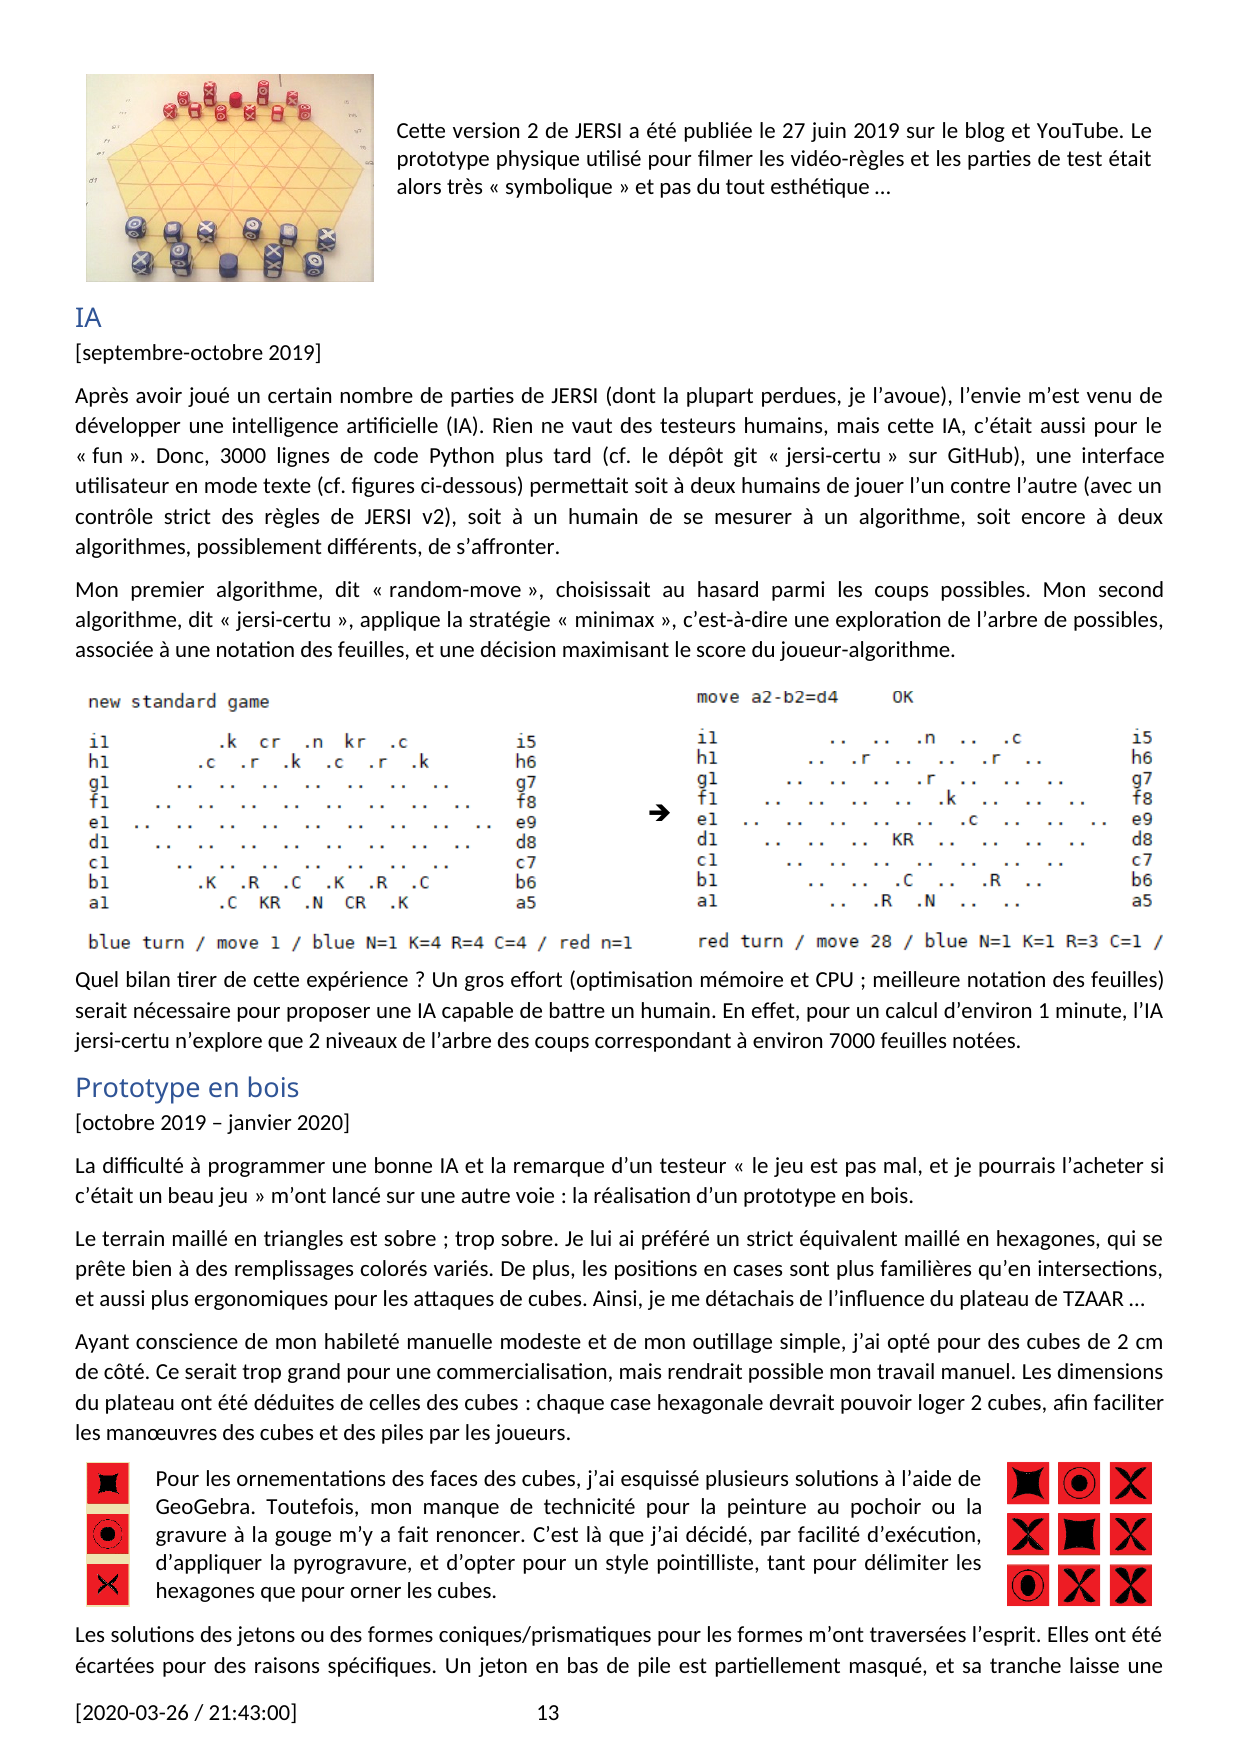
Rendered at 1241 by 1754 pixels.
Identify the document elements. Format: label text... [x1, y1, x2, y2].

picture [693, 691, 1166, 953]
table_header Cette version 2 de JERSI a été publiée le 27 juin 2019 sur le blog et YouTube. Le prototype physique utilisé pour filmer les vidéo-règles et les parties de test était alors très « symbolique » et pas du tout esthétique … [385, 75, 1165, 294]
table_header [995, 1461, 1165, 1621]
table_header [75, 75, 385, 294]
picture [86, 74, 374, 282]
text Mon premier algorithme, dit « random-move », choisissait au hasard parmi les coups possibles. Mon second algorithme, dit « jersi-certu », applique la stratégie « minimax », c’est-à-dire une exploration de l’arbre de possibles, associée à une notation des feuilles, et une décision maximisant le score du joueur-algorithme. [75, 575, 1165, 663]
text Ayant conscience de mon habileté manuelle modeste et de mon outillage simple, j’ai opté pour des cubes de 2 cm de côté. Ce serait trop grand pour une commercialisation, mais rendrait possible mon travail manuel. Les dimensions du plateau ont été déduites de celles des cubes : chaque case hexagonale devrait pouvoir loger 2 cubes, afin faciliter les manœuvres des cubes et des piles par les joueurs. [75, 1327, 1165, 1446]
table_header [636, 678, 682, 966]
table_header Pour les ornementations des faces des cubes, j’ai esquissé plusieurs solutions à l’aide de GeoGebra. Toutefois, mon manque de technicité pour la peinture au pochoir ou la gravure à la gouge m’y a fait renoncer. C’est là que j’ai décidé, par facilité d’exécution, d’appliquer la pyrogravure, et d’opter pour un style pointilliste, tant pour délimiter les hexagones que pour orner les cubes. [144, 1461, 995, 1621]
text [septembre-octobre 2019] [75, 338, 1165, 366]
text Quel bilan tirer de cette expérience ? Un gros effort (optimisation mémoire et CPU ; meilleure notation des feuilles) serait nécessaire pour proposer une IA capable de battre un humain. En effet, pour un calcul d’environ 1 minute, l’IA jersi-certu n’explore que 2 niveaux de l’arbre des coups correspondant à environ 7000 feuilles notées. [75, 966, 1165, 1054]
text Après avoir joué un certain nombre de parties de JERSI (dont la plupart perdues, je l’avoue), l’envie m’est venu de développer une intelligence artificielle (IA). Rien ne vaut des testeurs humains, mais cette IA, c’était aussi pour le « fun ». Donc, 3000 lignes de code Python plus tard (cf. le dépôt git « jersi-certu » sur GitHub), une interface utilisateur en mode texte (cf. figures ci-dessous) permettait soit à deux humains de jouer l’un contre l’autre (avec un contrôle strict des règles de JERSI v2), soit à un humain de se mesurer à un algorithme, soit encore à deux algorithmes, possiblement différents, de s’affronter. [75, 381, 1165, 560]
text La difficulté à programmer une bonne IA et la remarque d’un testeur « le jeu est pas mal, et je pourrais l’acheter si c’était un beau jeu » m’ont lancé sur une autre voie : la réalisation d’un prototype en bois. [75, 1151, 1165, 1209]
subtitle IA [75, 298, 1165, 335]
text Le terrain maillé en triangles est sobre ; trop sobre. Je lui ai préféré un strict équivalent maillé en hexagones, qui se prête bien à des remplissages colorés variés. De plus, les positions en cases sont plus familières qu’en intersections, et aussi plus ergonomiques pour les attaques de cubes. Ainsi, je me détachais de l’influence du plateau de TZAAR … [75, 1224, 1165, 1312]
table_header [75, 1461, 144, 1621]
picture [1006, 1460, 1154, 1609]
picture [86, 1462, 130, 1607]
subtitle Prototype en bois [75, 1069, 1165, 1106]
text [octobre 2019 – janvier 2020] [75, 1108, 1165, 1136]
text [75, 1621, 1165, 1679]
picture [86, 677, 637, 953]
table_header [75, 678, 636, 966]
table_header [683, 678, 1165, 966]
